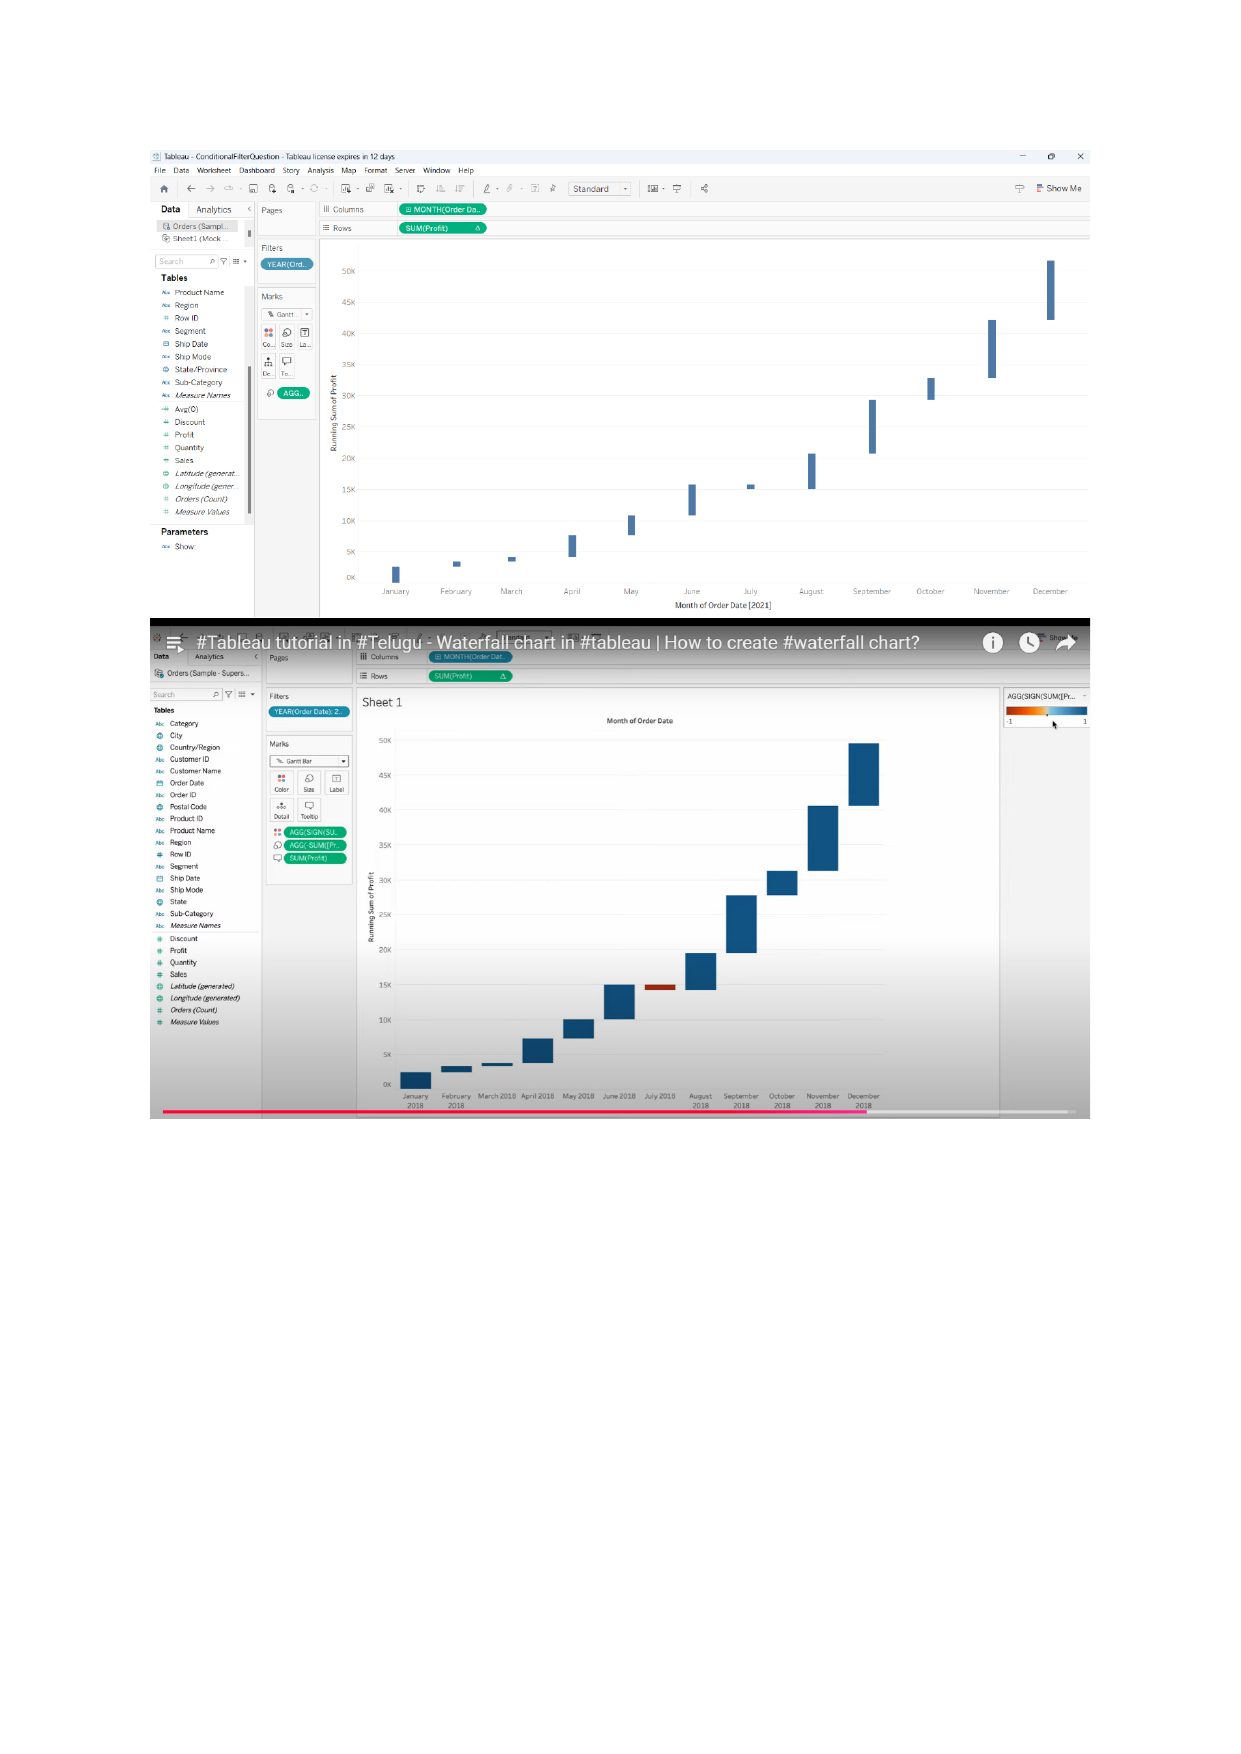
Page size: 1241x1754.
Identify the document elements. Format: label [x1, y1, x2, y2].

picture [150, 618, 1091, 1119]
picture [150, 150, 1091, 617]
